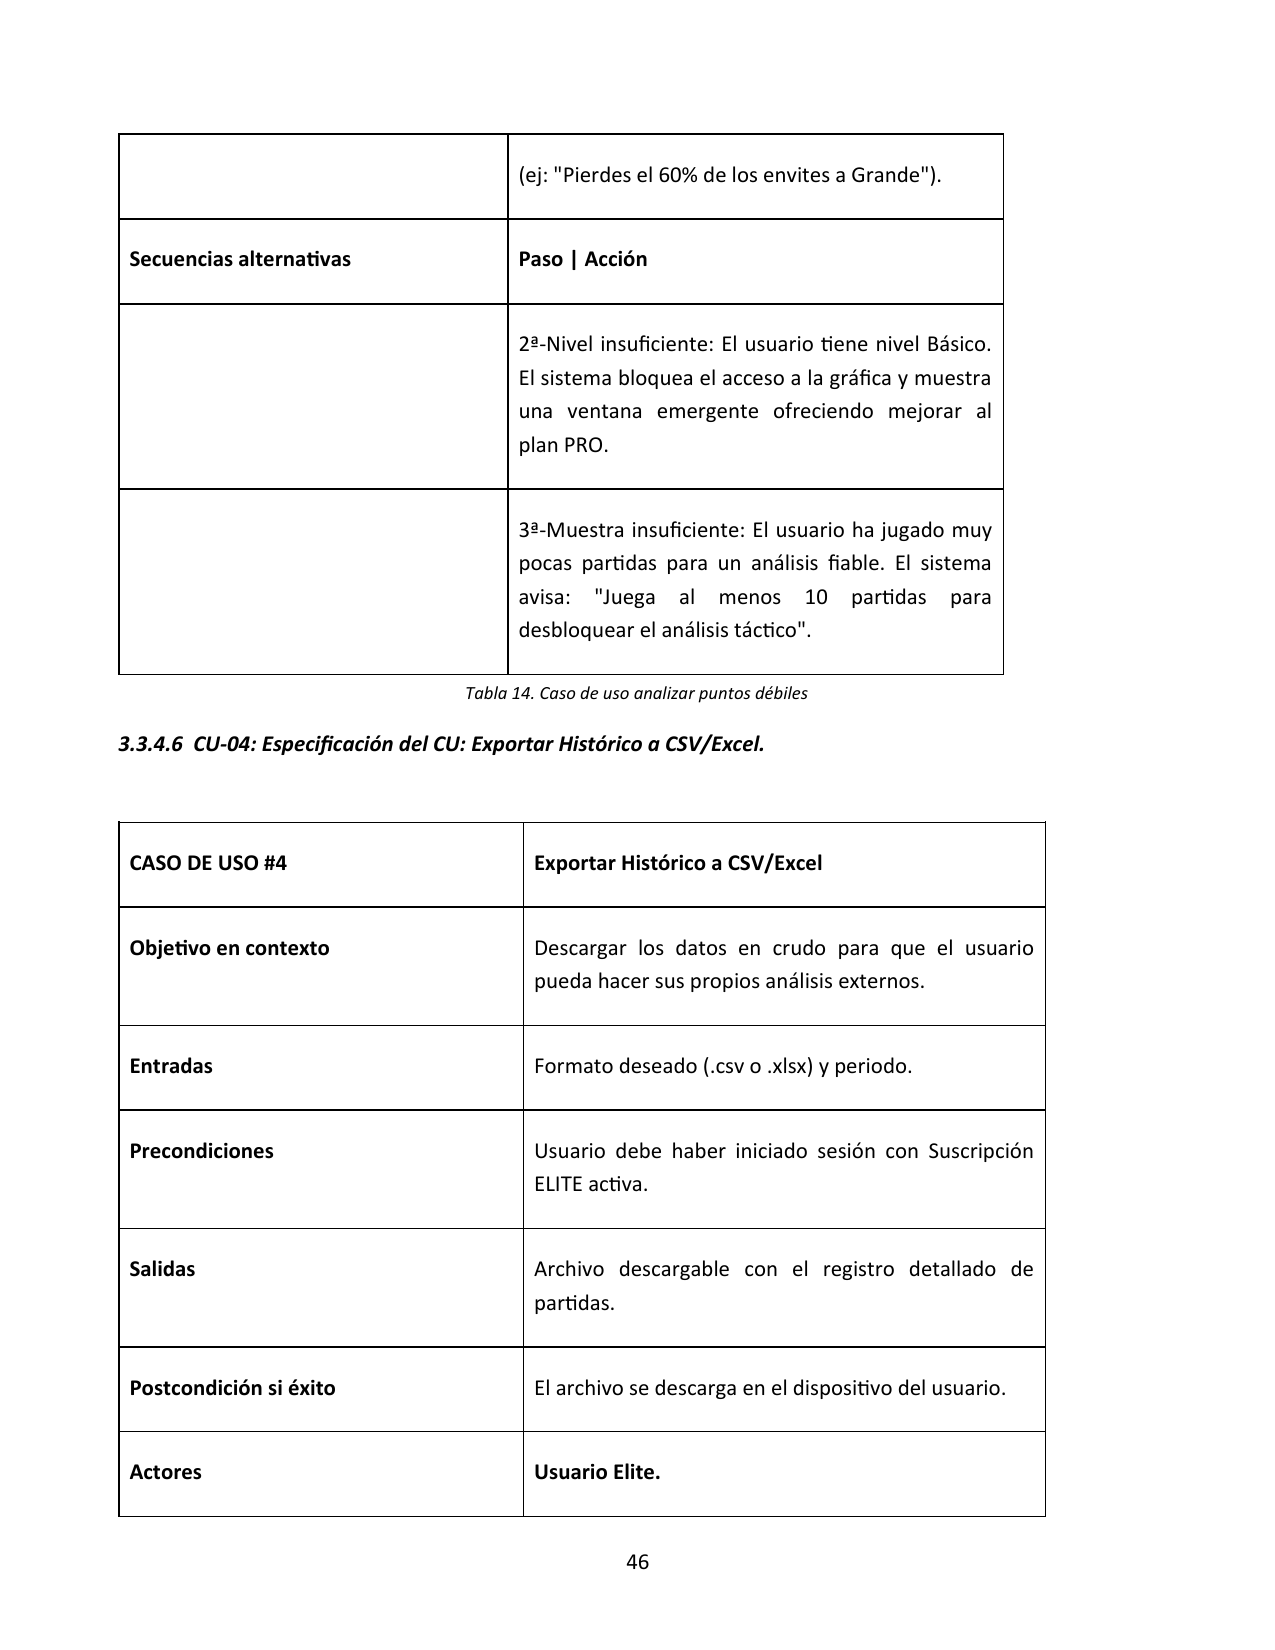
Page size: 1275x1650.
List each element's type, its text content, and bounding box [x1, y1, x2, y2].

table_cell Formato deseado (.csv o .xlsx) y periodo. [524, 1026, 1045, 1109]
table_cell Salidas [120, 1229, 523, 1346]
table_cell Precondiciones [120, 1111, 523, 1228]
table_cell Objetivo en contexto [120, 908, 523, 1024]
table_header CASO DE USO #4 [120, 823, 523, 906]
table_cell [120, 305, 507, 488]
table_cell Entradas [120, 1026, 523, 1109]
table_cell Postcondición si éxito [120, 1348, 523, 1431]
text Tabla 14. Caso de uso analizar puntos débiles [118, 681, 1157, 704]
table_cell 3ª-Muestra insuficiente: El usuario ha jugado muy pocas partidas para un análisis fiable. El sistema avisa: "Juega al menos 10 partidas para desbloquear el análisis táctico". [509, 490, 1003, 674]
table_cell [120, 490, 507, 674]
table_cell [509, 135, 1003, 218]
table_cell Paso | Acción [509, 220, 1003, 303]
table_cell 2ª-Nivel insuficiente: El usuario tiene nivel Básico. El sistema bloquea el acceso a la gráfica y muestra una ventana emergente ofreciendo mejorar al plan PRO. [509, 305, 1003, 488]
table_cell Actores [120, 1432, 523, 1516]
table_cell El archivo se descarga en el dispositivo del usuario. [524, 1348, 1045, 1431]
list CU-04: Especificación del CU: Exportar Histórico a CSV/Excel. [118, 729, 1157, 757]
table_cell Usuario Elite. [524, 1432, 1045, 1516]
table_cell Archivo descargable con el registro detallado de partidas. [524, 1229, 1045, 1346]
table_cell [120, 135, 507, 218]
table_cell Secuencias alternativas [120, 220, 507, 303]
table_cell Usuario debe haber iniciado sesión con Suscripción ELITE activa. [524, 1111, 1045, 1228]
table_cell Descargar los datos en crudo para que el usuario pueda hacer sus propios análisis externos. [524, 908, 1045, 1024]
table_header Exportar Histórico a CSV/Excel [524, 823, 1045, 906]
